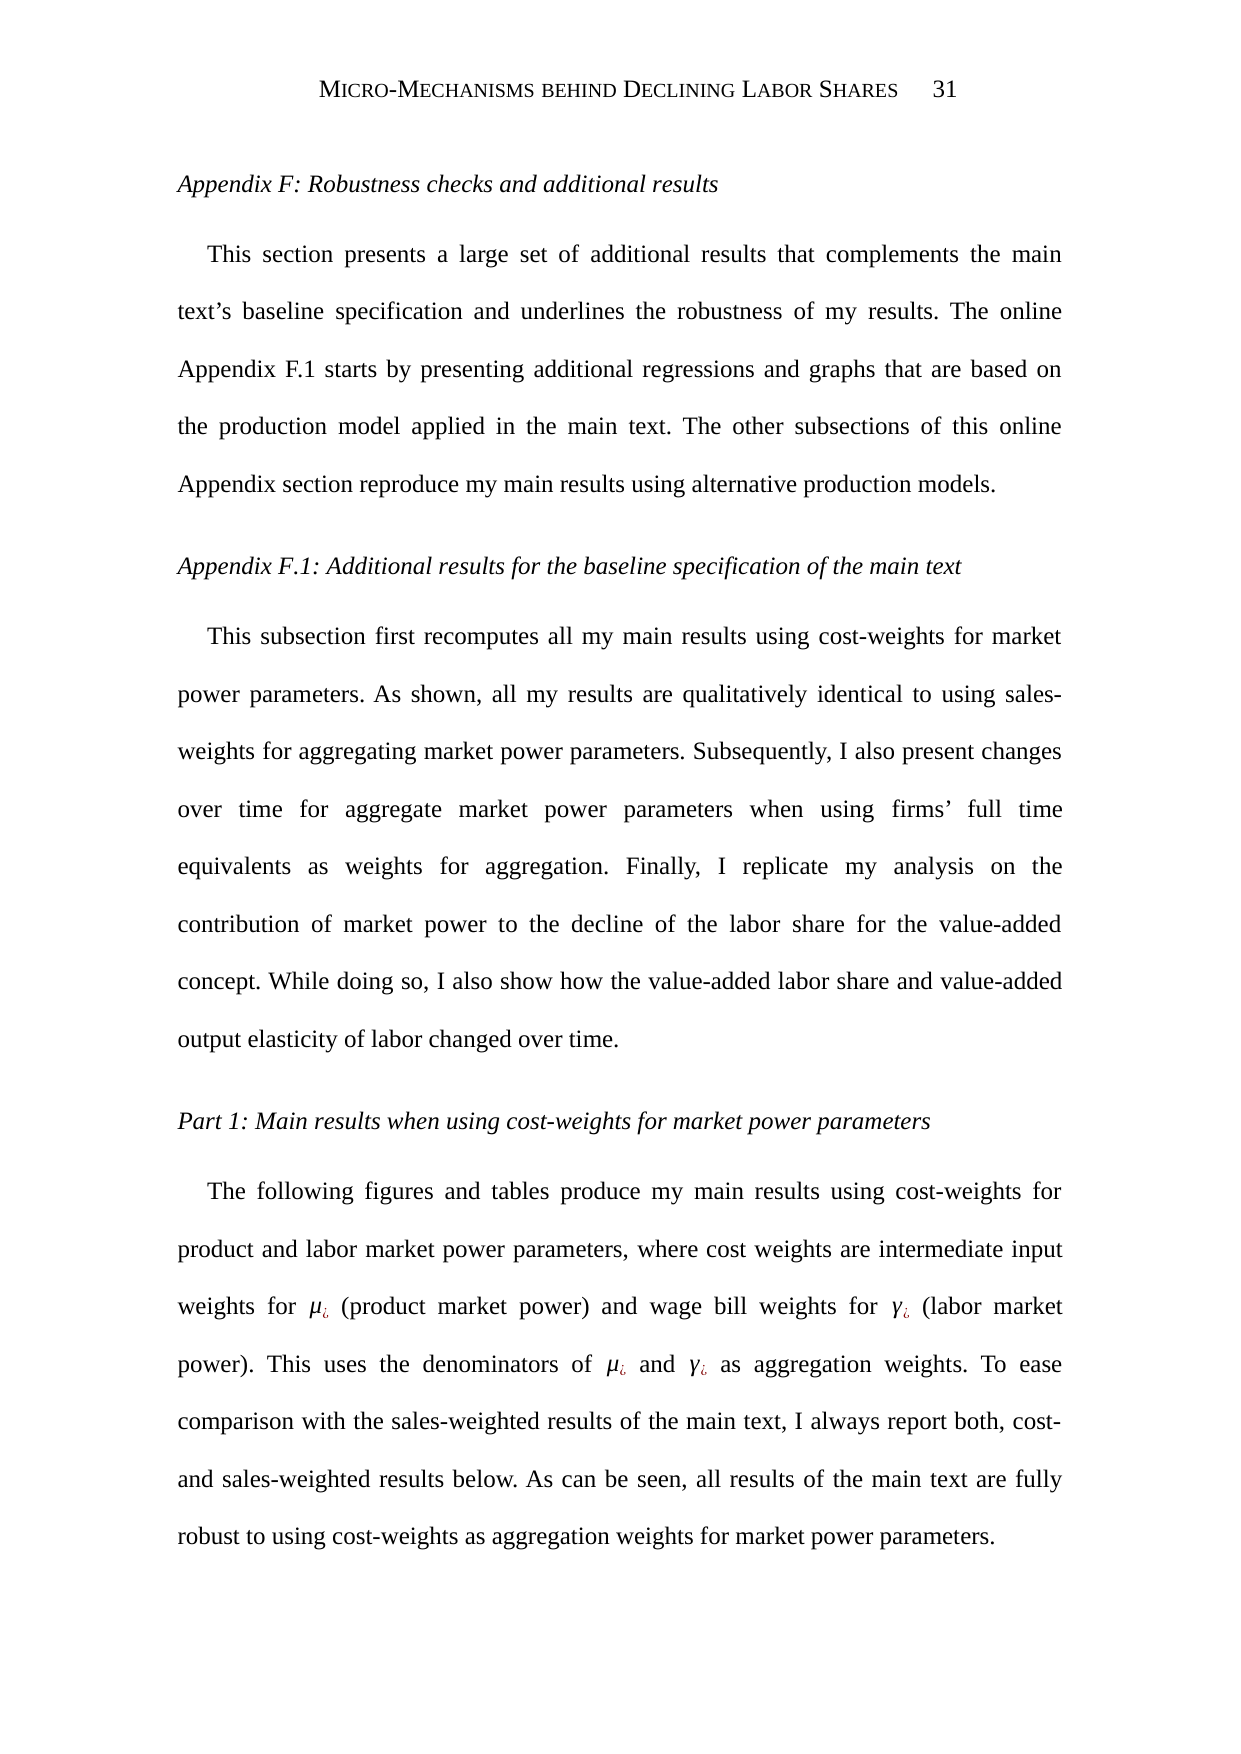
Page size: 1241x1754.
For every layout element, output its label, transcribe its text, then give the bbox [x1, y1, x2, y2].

text The following figures and tables produce my main results using cost-weights for product and labor market power parameters, where cost weights are intermediate input weights for (product market power) and wage bill weights for (labor market power). This uses the denominators of and as aggregation weights. To ease comparison with the sales-weighted results of the main text, I always report both, cost- and sales-weighted results below. As can be seen, all results of the main text are fully robust to using cost-weights as aggregation weights for market power parameters. [177, 1176, 1063, 1550]
text This subsection first recomputes all my main results using cost-weights for market power parameters. As shown, all my results are qualitatively identical to using sales-weights for aggregating market power parameters. Subsequently, I also present changes over time for aggregate market power parameters when using firms’ full time equivalents as weights for aggregation. Finally, I replicate my analysis on the contribution of market power to the decline of the labor share for the value-added concept. While doing so, I also show how the value-added labor share and value-added output elasticity of labor changed over time. [177, 621, 1063, 1053]
subtitle Part 1: Main results when using cost-weights for market power parameters [177, 1106, 1063, 1135]
text This section presents a large set of additional results that complements the main text’s baseline specification and underlines the robustness of my results. The online Appendix F.1 starts by presenting additional regressions and graphs that are based on the production model applied in the main text. The other subsections of this online Appendix section reproduce my main results using alternative production models. [177, 239, 1063, 498]
subtitle Appendix F.1: Additional results for the baseline specification of the main text [177, 551, 1063, 580]
subtitle Appendix F: Robustness checks and additional results [177, 169, 1063, 198]
